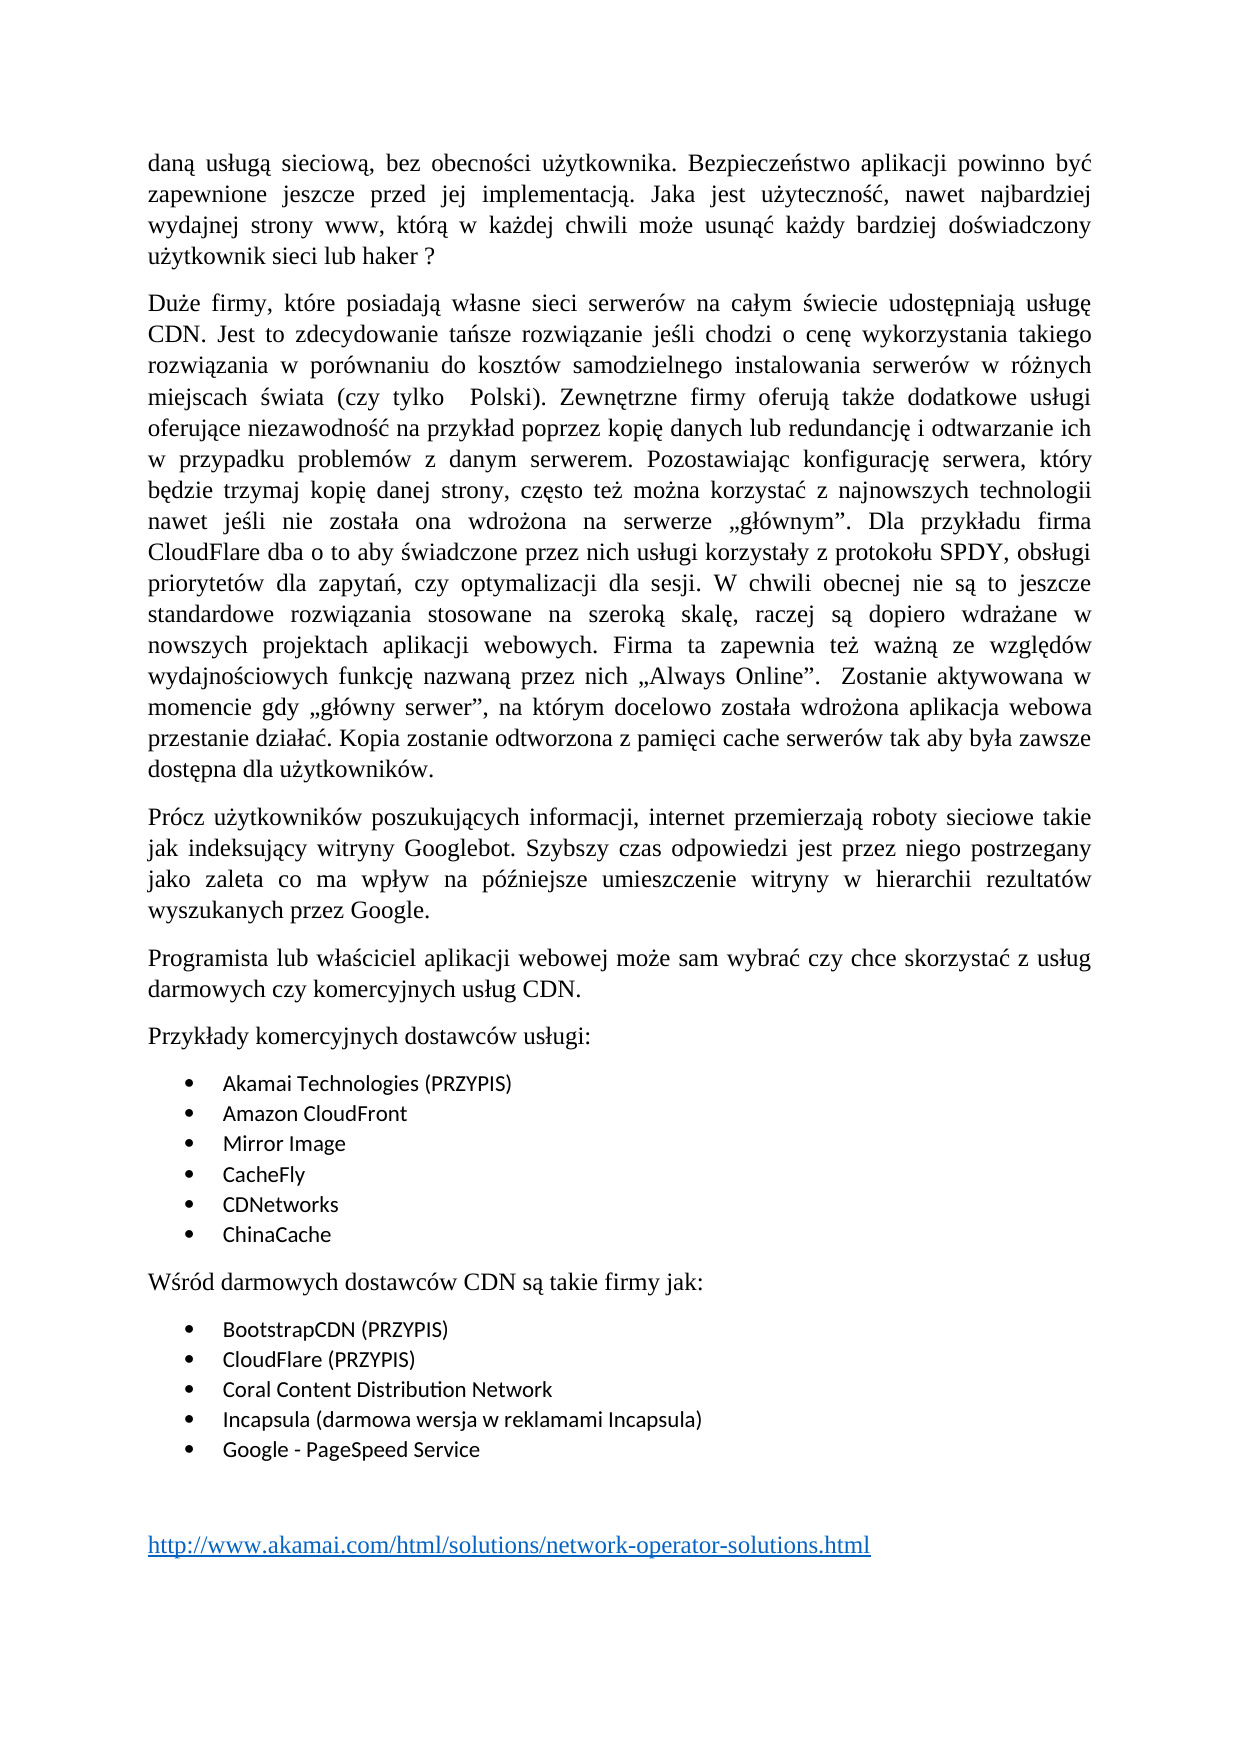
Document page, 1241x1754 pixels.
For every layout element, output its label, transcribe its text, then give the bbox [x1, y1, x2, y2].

list Coral Content Distribution Network [185, 1375, 1093, 1403]
text http://www.akamai.com/html/solutions/network-operator-solutions.html [148, 1530, 1093, 1559]
list Mirror Image [185, 1129, 1093, 1157]
list BootstrapCDN (PRZYPIS) [185, 1315, 1093, 1343]
list Amazon CloudFront [185, 1099, 1093, 1127]
list Google - PageSpeed Service [185, 1436, 1093, 1463]
list Akamai Technologies (PRZYPIS) [185, 1069, 1093, 1097]
list CloudFlare (PRZYPIS) [185, 1345, 1093, 1373]
text Programista lub właściciel aplikacji webowej może sam wybrać czy chce skorzystać z usług darmowych czy komercyjnych usług CDN. [148, 943, 1093, 1002]
text Duże firmy, które posiadają własne sieci serwerów na całym świecie udostępniają usługę CDN. Jest to zdecydowanie tańsze rozwiązanie jeśli chodzi o cenę wykorzystania takiego rozwiązania w porównaniu do kosztów samodzielnego instalowania serwerów w różnych miejscach świata (czy tylko Polski). Zewnętrzne firmy oferują także dodatkowe usługi oferujące niezawodność na przykład poprzez kopię danych lub redundancję i odtwarzanie ich w przypadku problemów z danym serwerem. Pozostawiając konfigurację serwera, który będzie trzymaj kopię danej strony, często też można korzystać z najnowszych technologii nawet jeśli nie została ona wdrożona na serwerze „głównym”. Dla przykładu firma CloudFlare dba o to aby świadczone przez nich usługi korzystały z protokołu SPDY, obsługi priorytetów dla zapytań, czy optymalizacji dla sesji. W chwili obecnej nie są to jeszcze standardowe rozwiązania stosowane na szeroką skalę, raczej są dopiero wdrażane w nowszych projektach aplikacji webowych. Firma ta zapewnia też ważną ze względów wydajnościowych funkcję nazwaną przez nich „Always Online”. Zostanie aktywowana w momencie gdy „główny serwer”, na którym docelowo została wdrożona aplikacja webowa przestanie działać. Kopia zostanie odtworzona z pamięci cache serwerów tak aby była zawsze dostępna dla użytkowników. [148, 288, 1093, 783]
text Wśród darmowych dostawców CDN są takie firmy jak: [148, 1267, 1093, 1296]
list Incapsula (darmowa wersja w reklamami Incapsula) [185, 1405, 1093, 1433]
list CDNetworks [185, 1190, 1093, 1218]
text Prócz użytkowników poszukujących informacji, internet przemierzają roboty sieciowe takie jak indeksujący witryny Googlebot. Szybszy czas odpowiedzi jest przez niego postrzegany jako zaleta co ma wpływ na późniejsze umieszczenie witryny w hierarchii rezultatów wyszukanych przez Google. [148, 802, 1093, 924]
list ChinaCache [185, 1220, 1093, 1248]
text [148, 148, 1093, 269]
list CacheFly [185, 1160, 1093, 1188]
text Przykłady komercyjnych dostawców usługi: [148, 1021, 1093, 1050]
